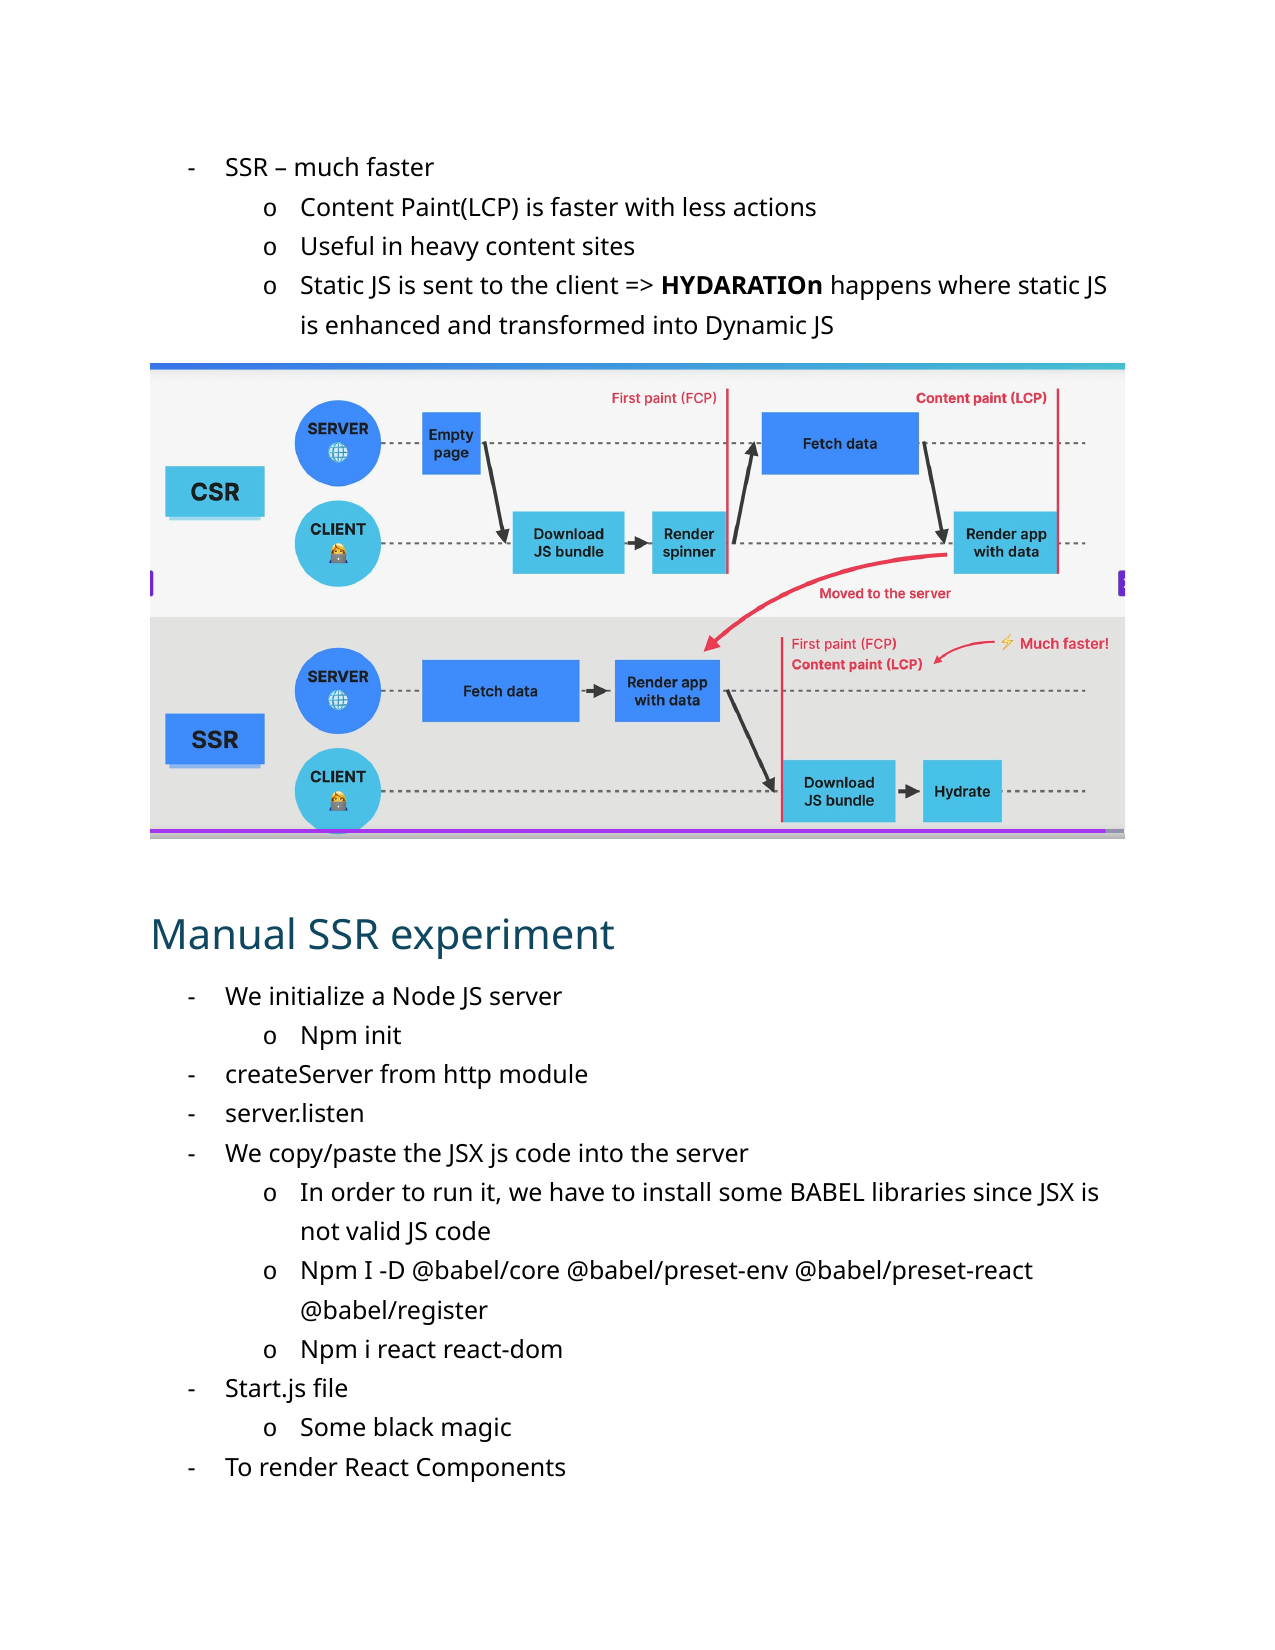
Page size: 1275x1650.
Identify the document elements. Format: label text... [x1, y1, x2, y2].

list To render React Components [187, 1449, 1125, 1483]
list createServer from http module [187, 1057, 1125, 1091]
list Static JS is sent to the client => HYDARATIOn happens where static JS is enhanced and transformed into Dynamic JS [262, 268, 1125, 341]
picture [150, 363, 1125, 839]
list We copy/paste the JSX js code into the server [187, 1135, 1125, 1169]
list SSR – much faster [187, 150, 1125, 184]
list Start.js file [187, 1371, 1125, 1405]
list Npm init [262, 1018, 1125, 1052]
list In order to run it, we have to install some BABEL libraries since JSX is not valid JS code [262, 1174, 1125, 1248]
subtitle Manual SSR experiment [150, 905, 1125, 962]
list server.listen [187, 1096, 1125, 1130]
list We initialize a Node JS server [187, 978, 1125, 1012]
list Some black magic [262, 1410, 1125, 1444]
list Content Paint(LCP) is faster with less actions [262, 189, 1125, 223]
list Useful in heavy content sites [262, 228, 1125, 263]
list Npm i react react-dom [262, 1332, 1125, 1366]
list Npm I -D @babel/core @babel/preset-env @babel/preset-react @babel/register [262, 1253, 1125, 1326]
